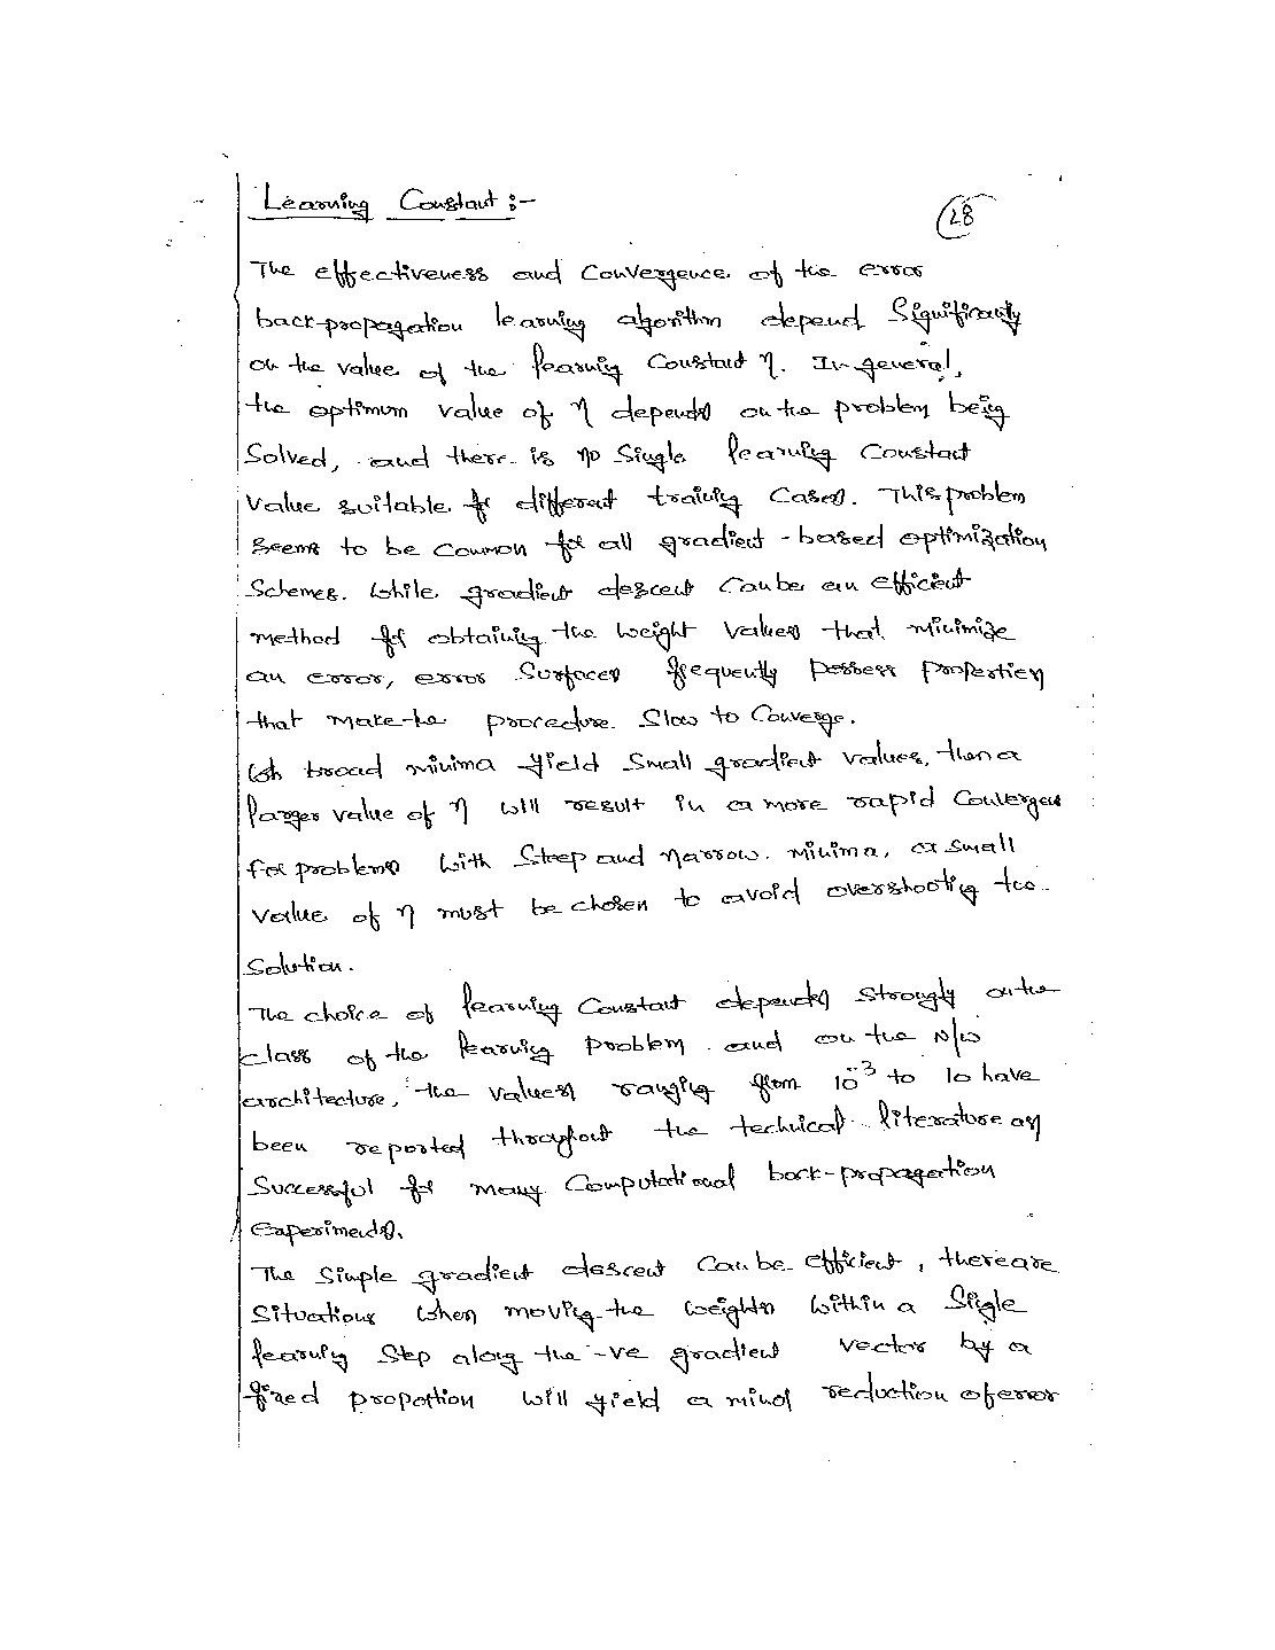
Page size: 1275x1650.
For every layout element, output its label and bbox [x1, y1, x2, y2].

picture [150, 150, 1125, 1490]
